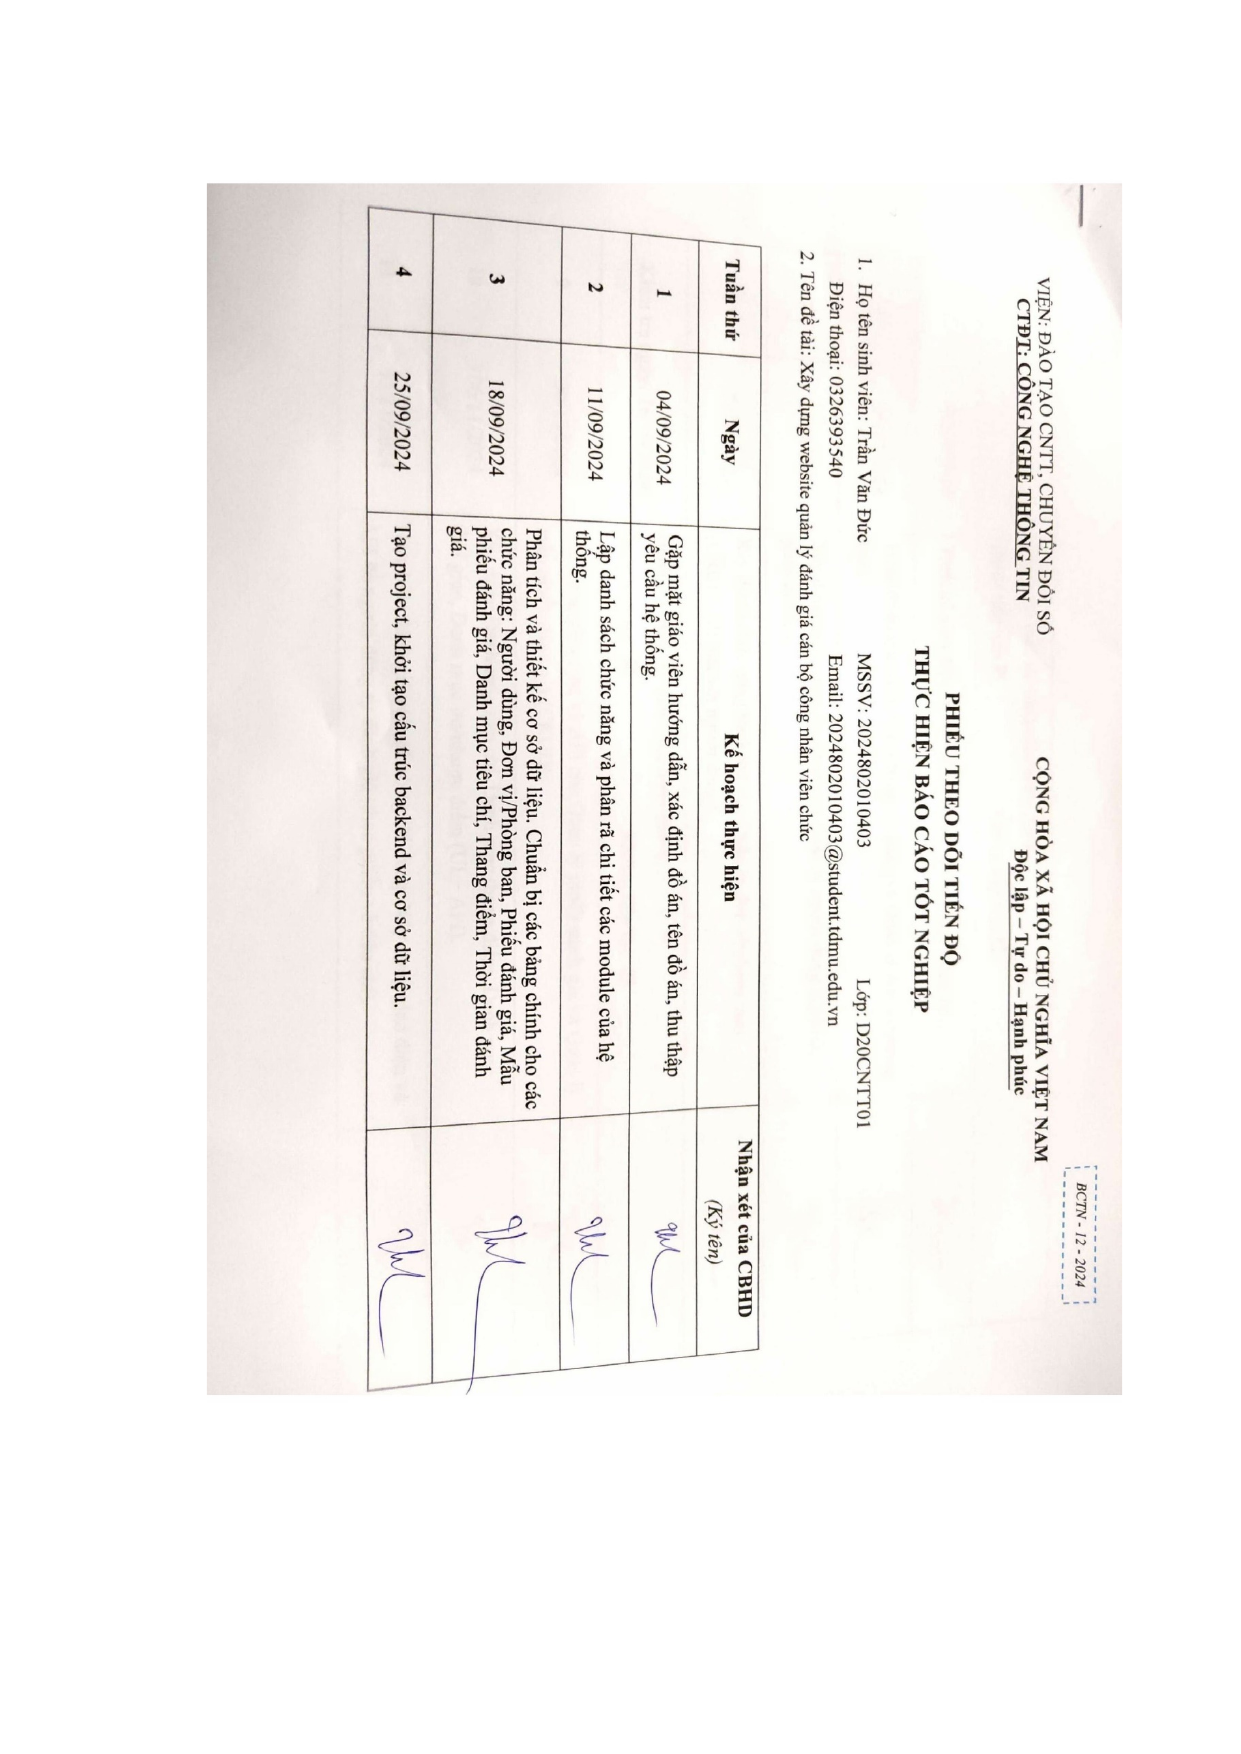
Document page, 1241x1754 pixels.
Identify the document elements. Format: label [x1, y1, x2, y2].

picture [206, 160, 1123, 1456]
